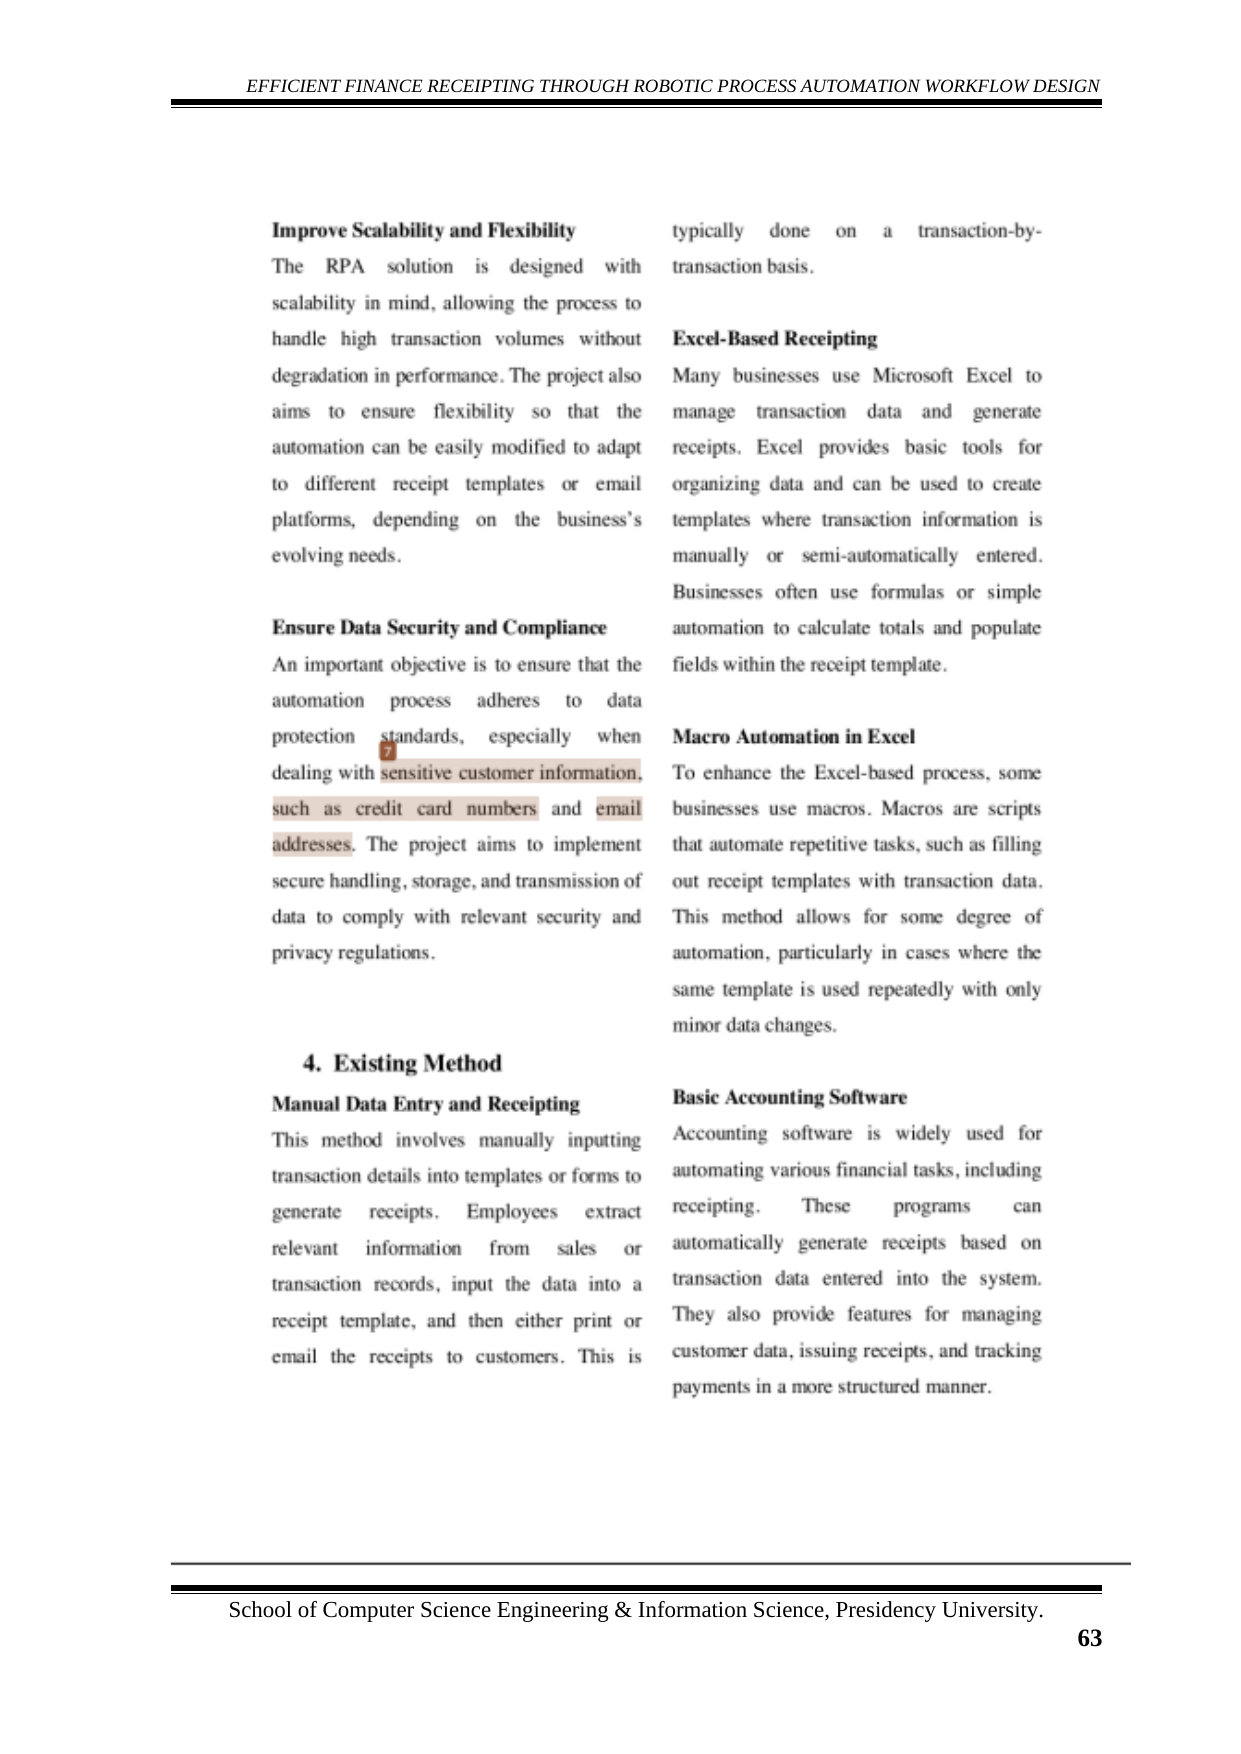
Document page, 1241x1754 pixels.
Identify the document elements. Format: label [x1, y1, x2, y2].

picture [170, 132, 1131, 1569]
